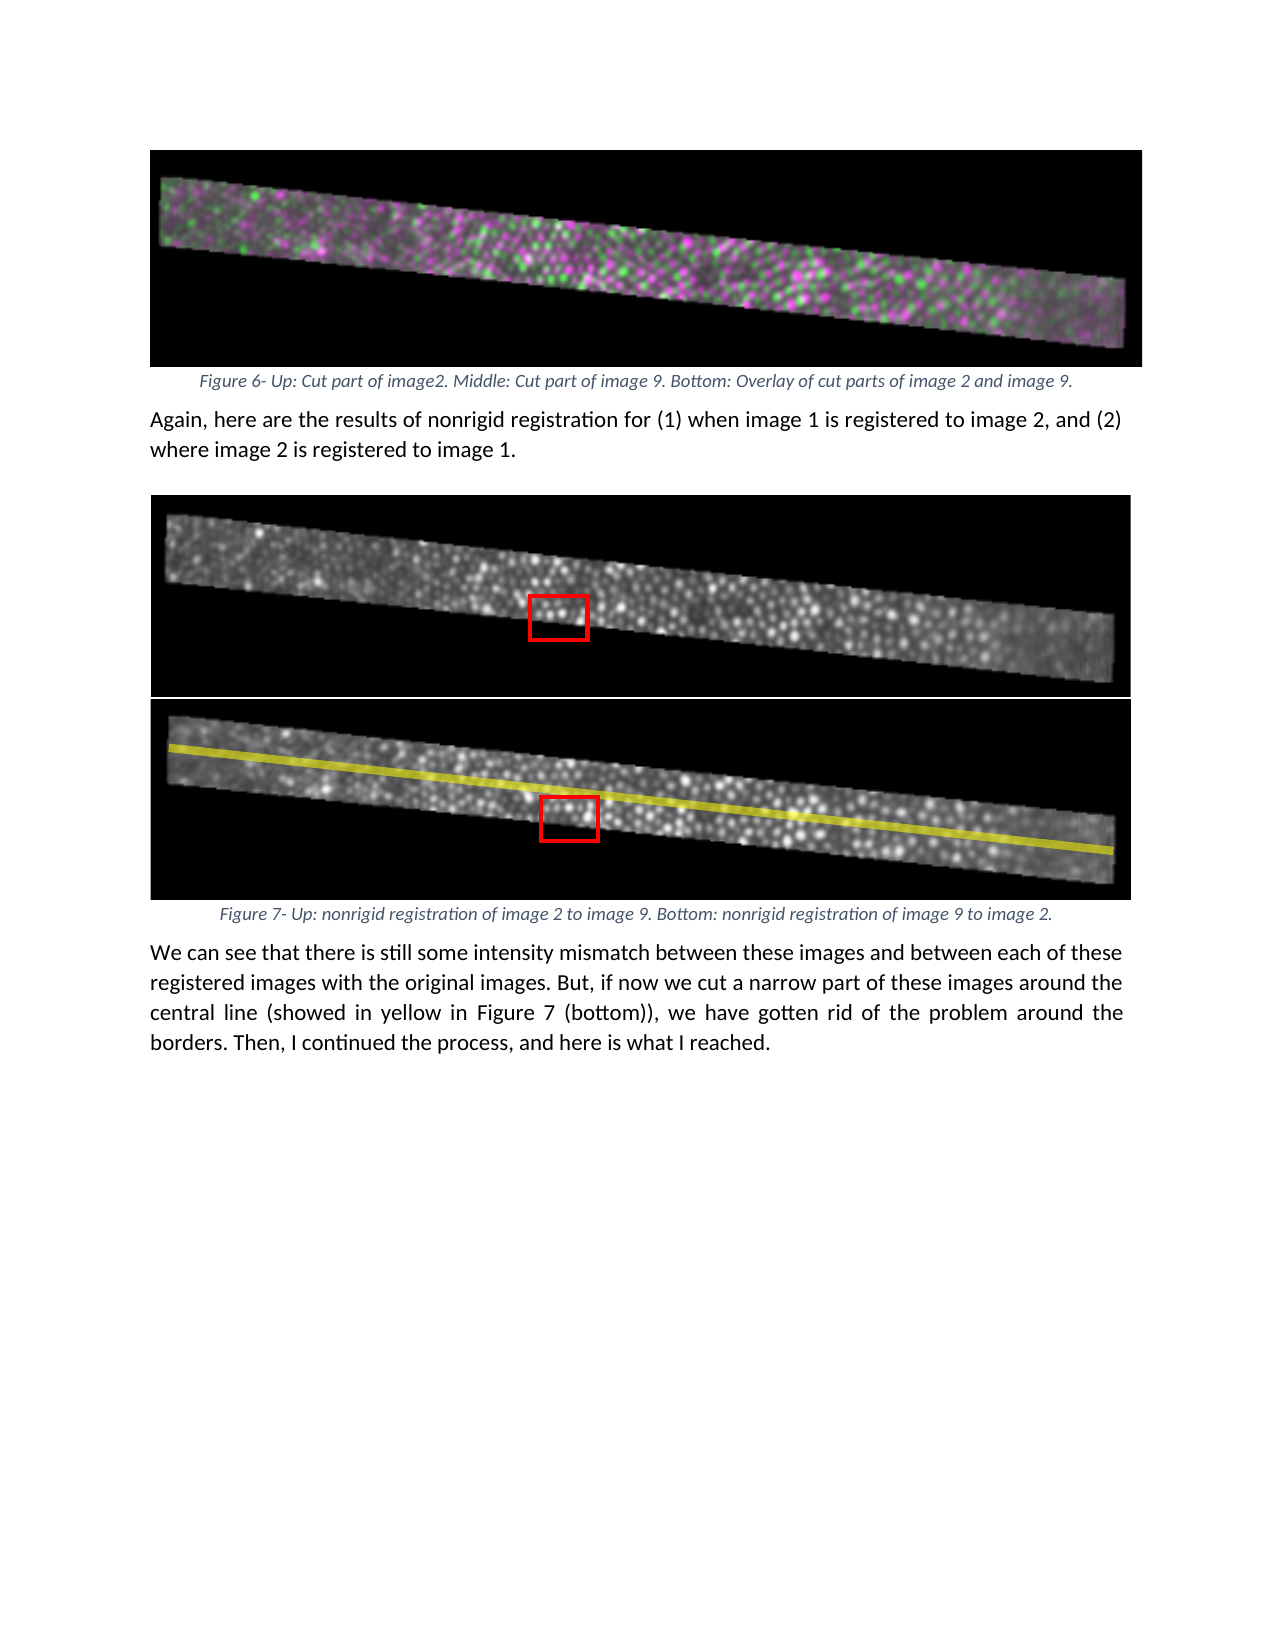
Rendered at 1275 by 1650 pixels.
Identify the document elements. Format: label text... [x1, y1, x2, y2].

text We can see that there is still some intensity mismatch between these images and between each of these registered images with the original images. But, if now we cut a narrow part of these images around the central line (showed in yellow in Figure 7 (bottom)), we have gotten rid of the problem around the borders. Then, I continued the process, and here is what I reached. [150, 938, 1125, 1056]
text Again, here are the results of nonrigid registration for (1) when image 1 is registered to image 2, and (2) where image 2 is registered to image 1. [150, 405, 1125, 463]
